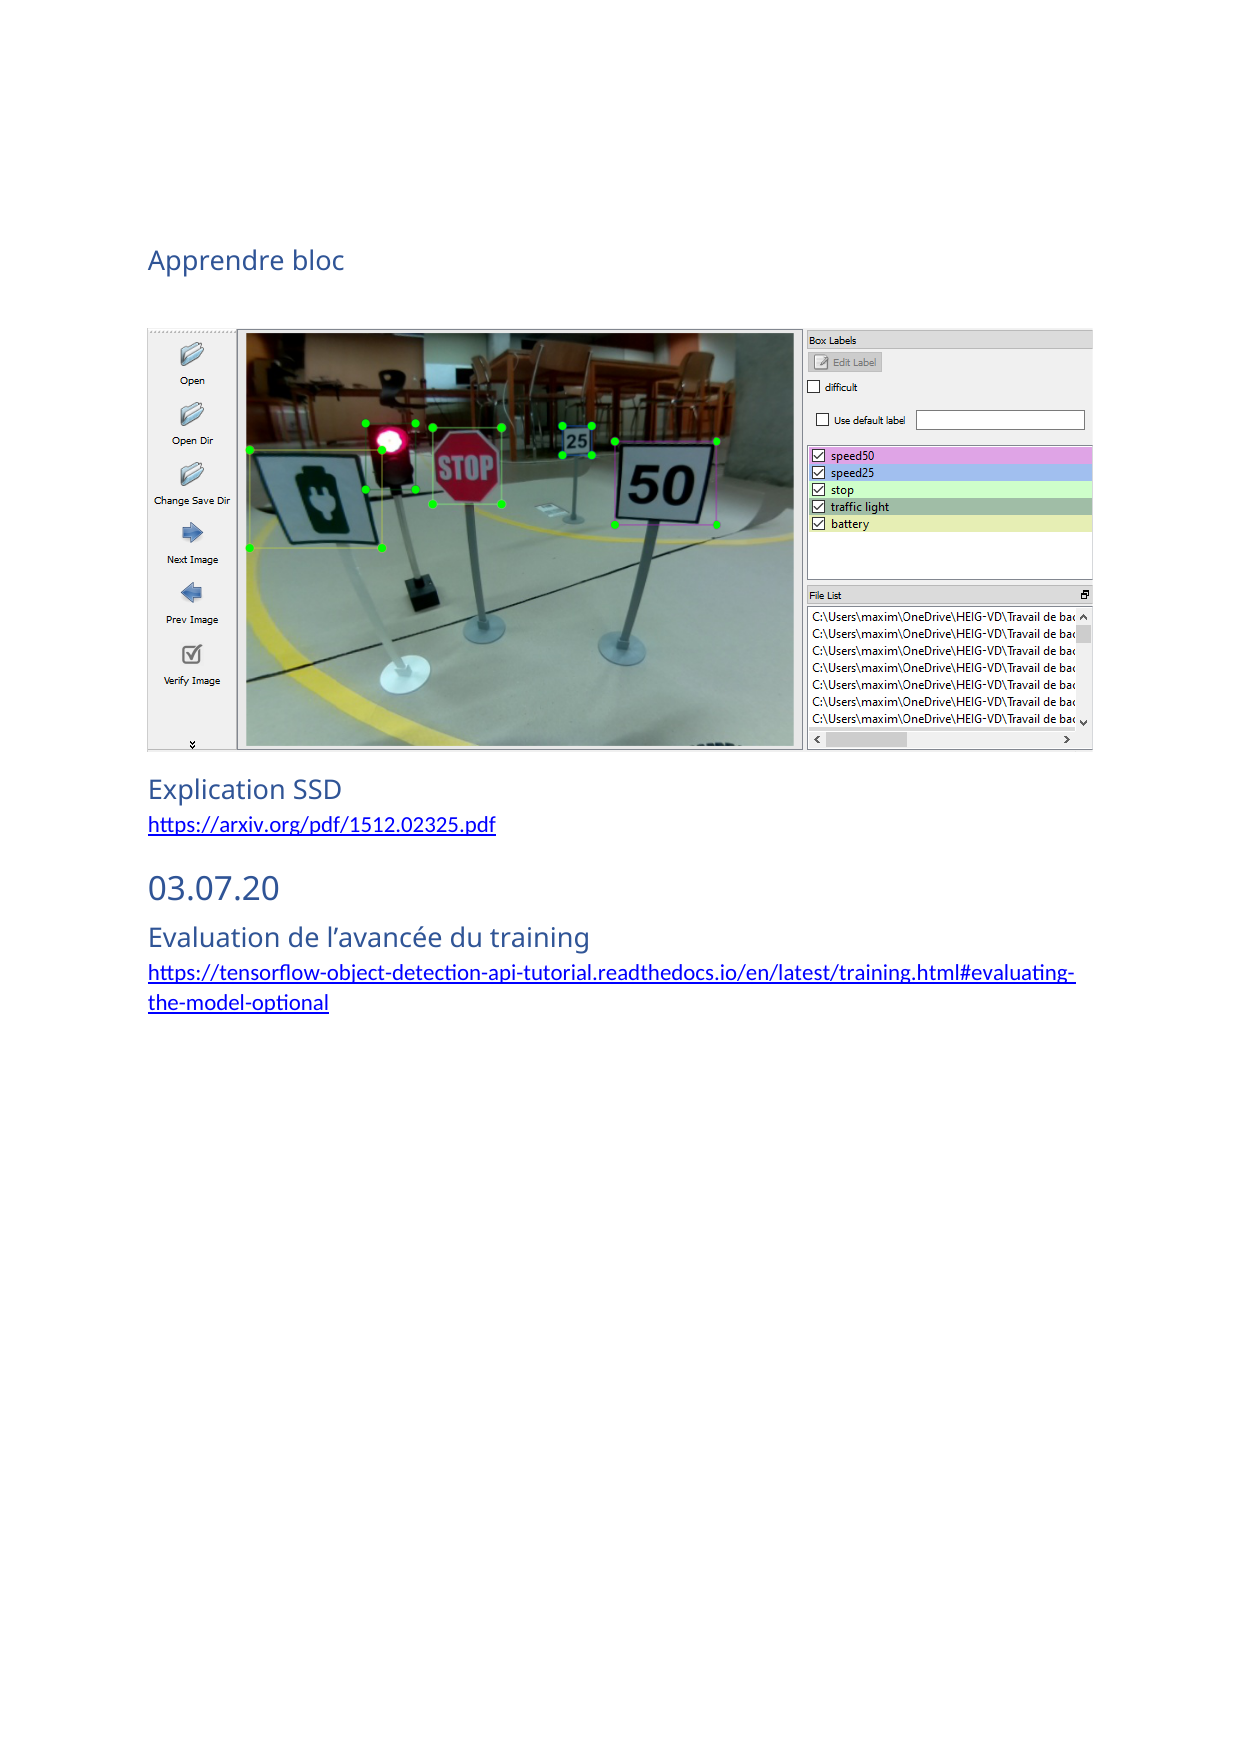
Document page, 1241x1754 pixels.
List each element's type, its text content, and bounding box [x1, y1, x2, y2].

subtitle Explication SSD [148, 770, 1093, 807]
text https://tensorflow-object-detection-api-tutorial.readthedocs.io/en/latest/training.html#evaluating-the-model-optional [148, 958, 1093, 1016]
subtitle 03.07.20 [148, 865, 1093, 911]
subtitle Apprendre bloc [148, 241, 1093, 278]
subtitle Evaluation de l’avancée du training [148, 918, 1093, 955]
picture [147, 328, 1093, 752]
text https://arxiv.org/pdf/1512.02325.pdf [148, 810, 1093, 838]
